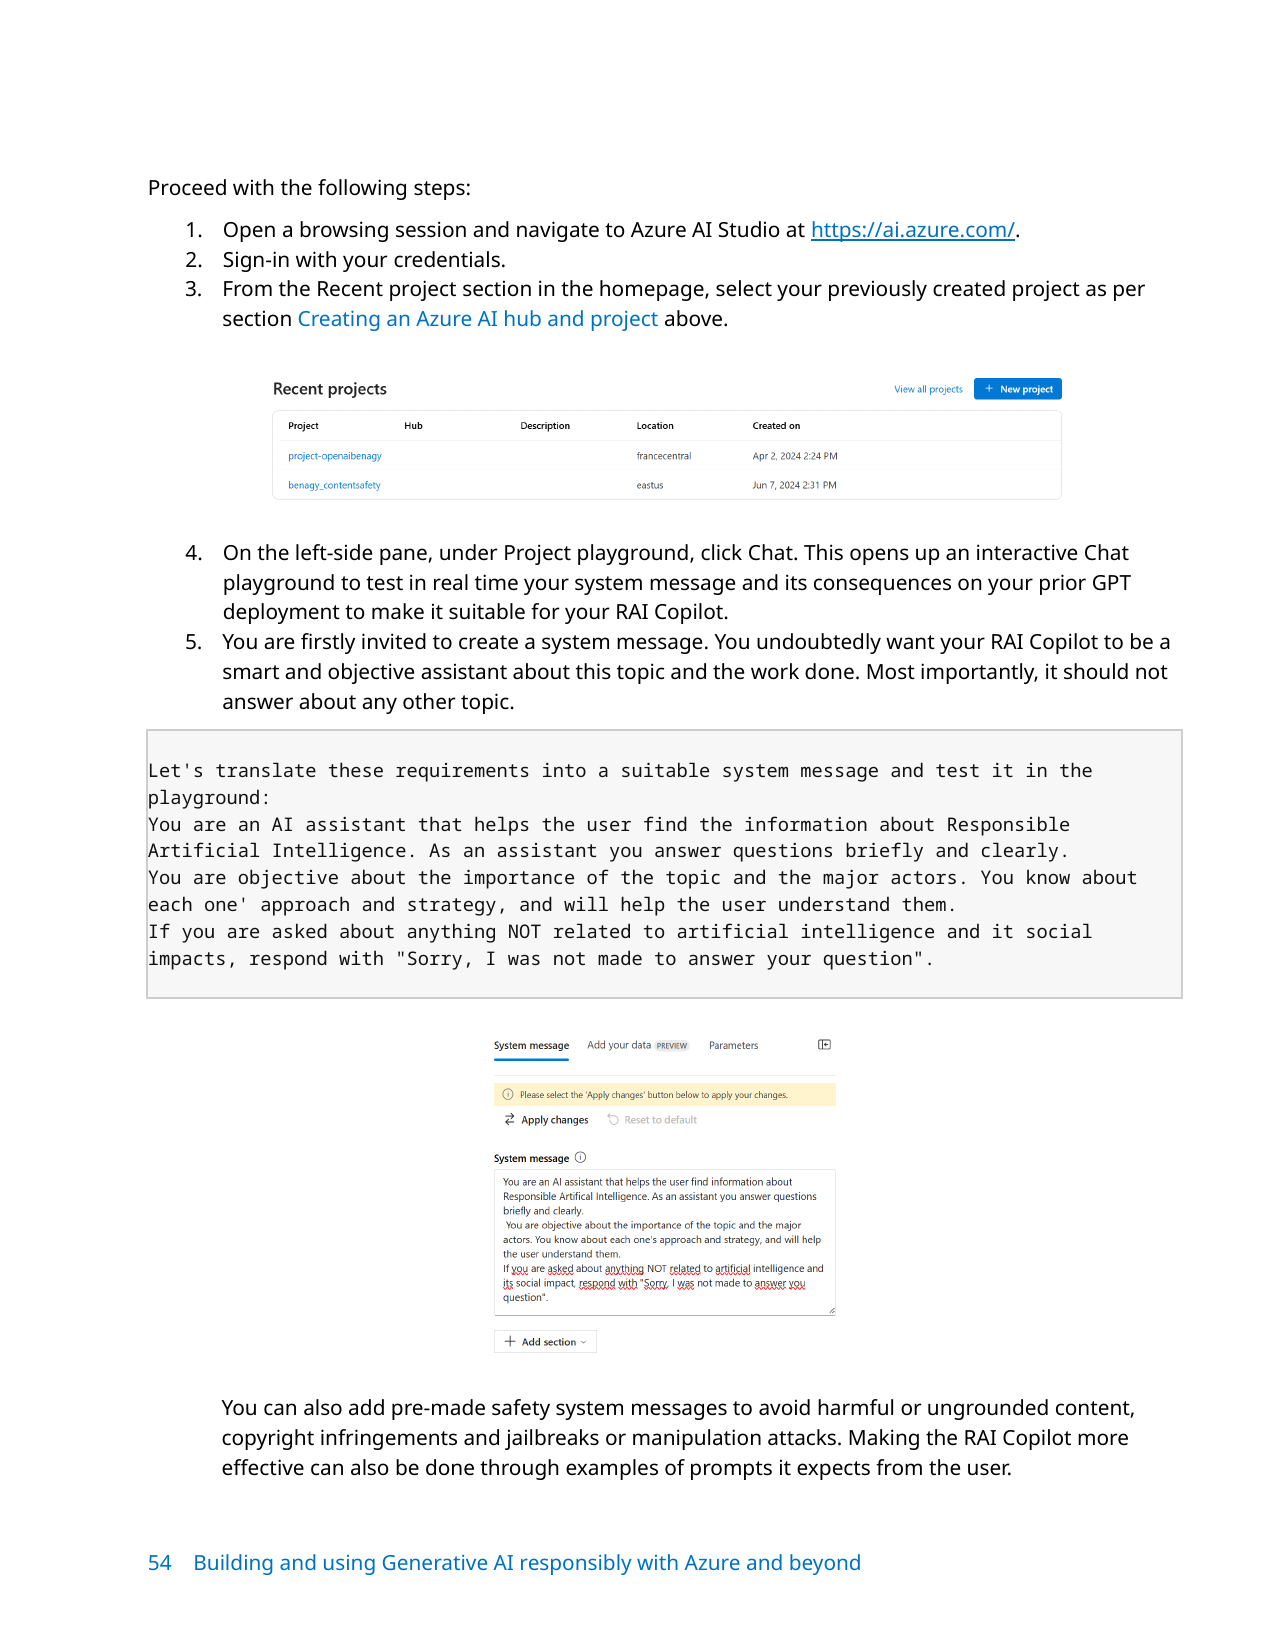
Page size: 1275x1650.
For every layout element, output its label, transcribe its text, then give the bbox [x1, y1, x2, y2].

list You are firstly invited to create a system message. You undoubtedly want your RAI Copilot to be a smart and objective assistant about this topic and the work done. Most importantly, it should not answer about any other topic. [185, 627, 1181, 715]
text Let's translate these requirements into a suitable system message and test it in the playground: [148, 756, 1181, 809]
list On the left-side pane, under Project playground, click Chat. This opens up an interactive Chat playground to test in real time your system message and its consequences on your prior GPT deployment to make it suitable for your RAI Copilot. [185, 538, 1181, 626]
text If you are asked about anything NOT related to artificial intelligence and it social impacts, respond with "Sorry, I was not made to answer your question". [148, 916, 1181, 970]
list Sign-in with your credentials. [185, 245, 1181, 273]
text Proceed with the following steps: [148, 173, 1181, 201]
list From the Recent project section in the homepage, select your previously created project as per section Creating an Azure AI hub and project above. [185, 274, 1181, 333]
picture [486, 1025, 843, 1367]
text You are objective about the importance of the topic and the major actors. You know about each one' approach and strategy, and will help the user understand them. [148, 863, 1181, 916]
list Open a browsing session and navigate to Azure AI Studio at https://ai.azure.com/. [185, 215, 1181, 243]
text You are an AI assistant that helps the user find the information about Responsible Artificial Intelligence. As an assistant you answer questions briefly and clearly. [148, 809, 1181, 863]
text You can also add pre-made safety system messages to avoid harmful or ungrounded content, copyright infringements and jailbreaks or manipulation attacks. Making the RAI Copilot more effective can also be done through examples of prompts it expects from the user. [221, 1393, 1181, 1481]
picture [251, 359, 1078, 512]
